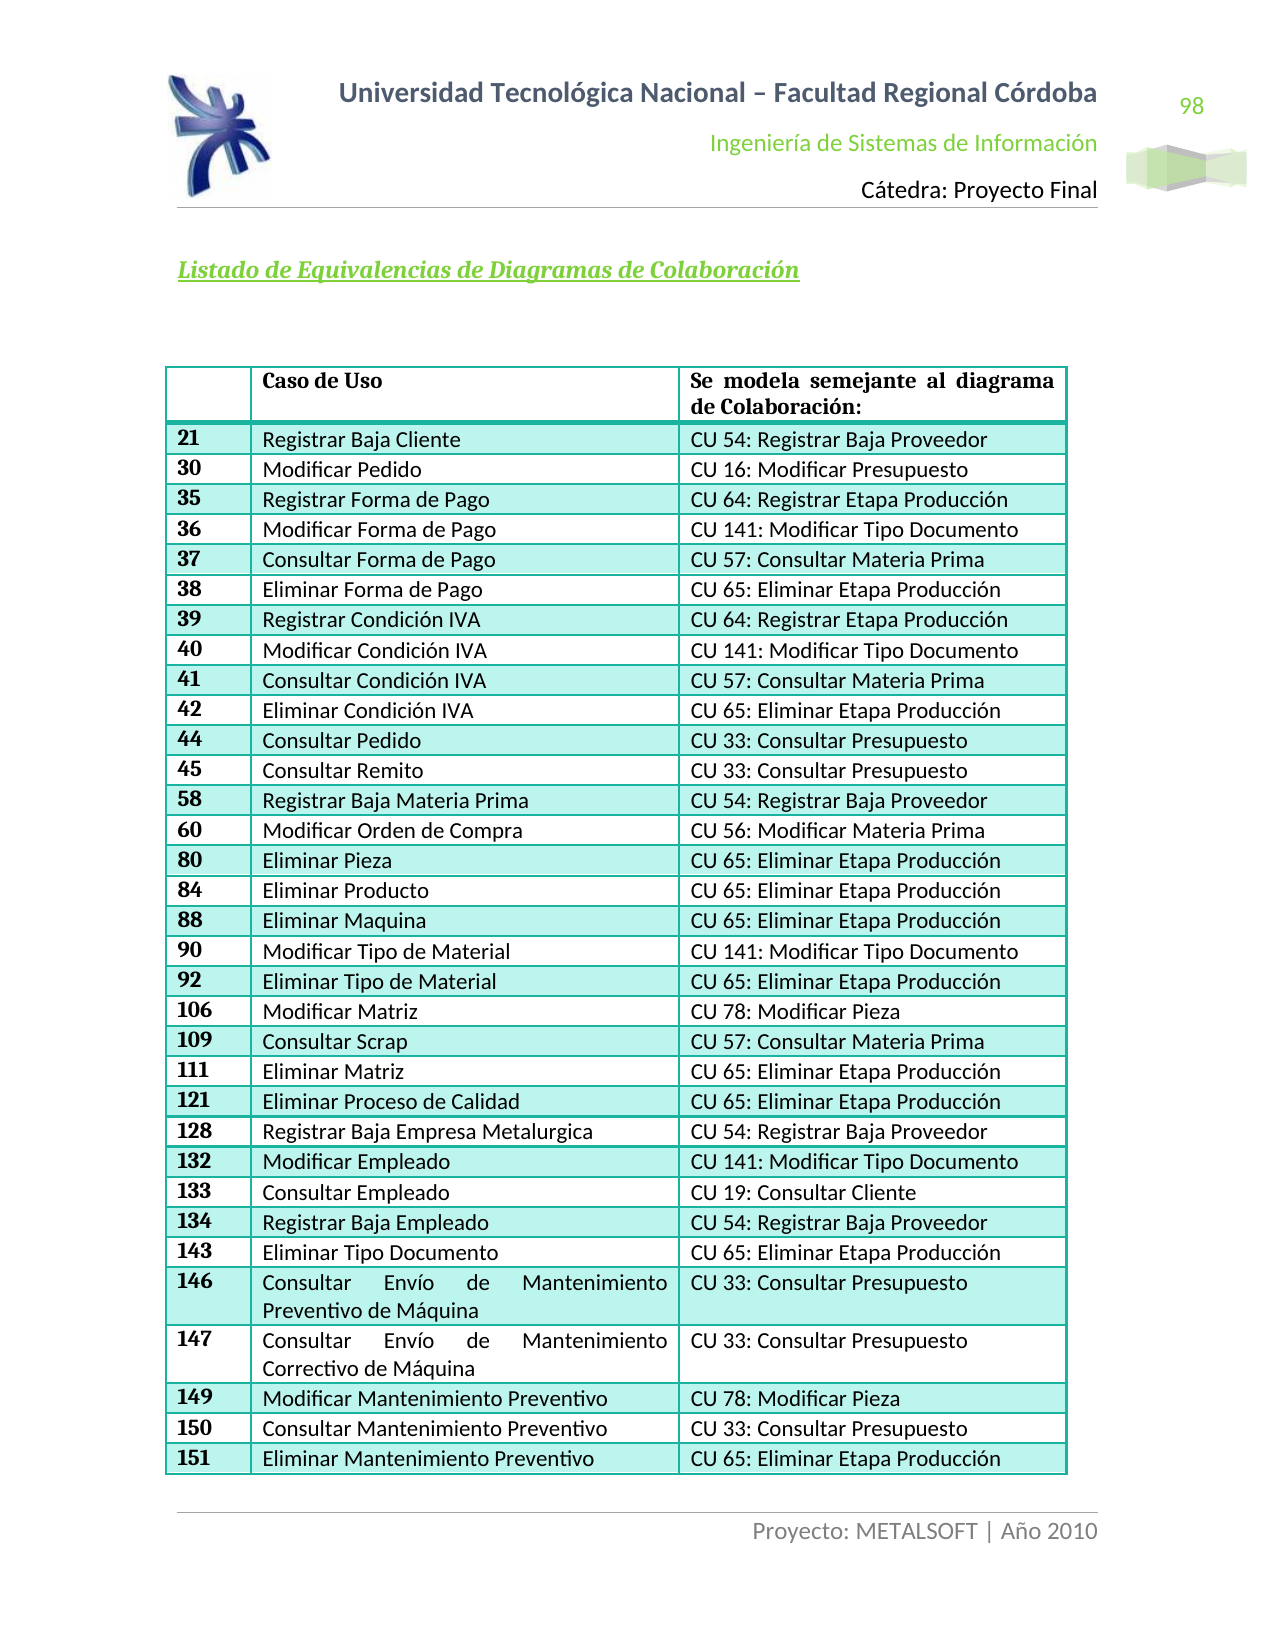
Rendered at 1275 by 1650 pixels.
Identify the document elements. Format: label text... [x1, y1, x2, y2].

table_cell 88 [167, 907, 250, 935]
table_header Caso de Uso [252, 368, 678, 420]
table_cell 150 [167, 1414, 250, 1442]
table_cell Consultar Remito [252, 756, 678, 784]
table_cell 80 [167, 846, 250, 874]
table_cell CU 54: Registrar Baja Proveedor [680, 1118, 1065, 1145]
table_cell Registrar Baja Cliente [252, 425, 678, 453]
table_cell Eliminar Mantenimiento Preventivo [252, 1444, 678, 1472]
table_cell CU 57: Consultar Materia Prima [680, 666, 1065, 694]
text Listado de Equivalencias de Diagramas de Colaboración [177, 256, 1098, 284]
table_cell 132 [167, 1148, 250, 1176]
table_cell 106 [167, 997, 250, 1025]
table_cell CU 65: Eliminar Etapa Producción [680, 1087, 1065, 1115]
table_cell CU 65: Eliminar Etapa Producción [680, 877, 1065, 904]
table_cell 36 [167, 515, 250, 543]
table_cell CU 33: Consultar Presupuesto [680, 1268, 1065, 1324]
table_cell Eliminar Matriz [252, 1057, 678, 1085]
table_cell 42 [167, 696, 250, 724]
table_cell Registrar Baja Empleado [252, 1208, 678, 1236]
table_cell 151 [167, 1444, 250, 1472]
table_cell CU 33: Consultar Presupuesto [680, 1414, 1065, 1442]
table_cell CU 141: Modificar Tipo Documento [680, 937, 1065, 965]
table_cell Consultar Forma de Pago [252, 545, 678, 573]
table_cell 58 [167, 786, 250, 814]
table_cell CU 65: Eliminar Etapa Producción [680, 907, 1065, 935]
table_cell CU 54: Registrar Baja Proveedor [680, 1208, 1065, 1236]
table_cell 134 [167, 1208, 250, 1236]
table_cell Eliminar Pieza [252, 846, 678, 874]
table_cell Consultar Condición IVA [252, 666, 678, 694]
table_cell 44 [167, 726, 250, 754]
table_cell Eliminar Forma de Pago [252, 576, 678, 603]
table_cell CU 57: Consultar Materia Prima [680, 545, 1065, 573]
table_cell Registrar Condición IVA [252, 606, 678, 634]
table_cell Eliminar Tipo Documento [252, 1238, 678, 1266]
table_cell CU 65: Eliminar Etapa Producción [680, 1238, 1065, 1266]
table_cell Eliminar Proceso de Calidad [252, 1087, 678, 1115]
table_cell Modificar Pedido [252, 455, 678, 483]
table_cell 111 [167, 1057, 250, 1085]
table_cell CU 64: Registrar Etapa Producción [680, 606, 1065, 634]
table_cell 121 [167, 1087, 250, 1115]
table_cell Consultar Pedido [252, 726, 678, 754]
table_header [167, 368, 250, 420]
table_cell 40 [167, 636, 250, 664]
table_cell Registrar Forma de Pago [252, 485, 678, 513]
table_cell CU 56: Modificar Materia Prima [680, 816, 1065, 844]
table_cell CU 54: Registrar Baja Proveedor [680, 786, 1065, 814]
table_cell CU 64: Registrar Etapa Producción [680, 485, 1065, 513]
table_cell 92 [167, 967, 250, 995]
table_cell 21 [167, 425, 250, 453]
table_cell 41 [167, 666, 250, 694]
table_cell 84 [167, 877, 250, 904]
table_cell Consultar Envío de Mantenimiento Correctivo de Máquina [252, 1326, 678, 1382]
picture [167, 74, 272, 199]
table_cell Registrar Baja Empresa Metalurgica [252, 1118, 678, 1145]
table_cell CU 65: Eliminar Etapa Producción [680, 967, 1065, 995]
table_cell Modificar Condición IVA [252, 636, 678, 664]
table_cell Consultar Scrap [252, 1027, 678, 1055]
table_cell Modificar Tipo de Material [252, 937, 678, 965]
table_cell 146 [167, 1268, 250, 1324]
table_cell 30 [167, 455, 250, 483]
table_cell 149 [167, 1384, 250, 1412]
table_cell Consultar Mantenimiento Preventivo [252, 1414, 678, 1442]
table_cell CU 78: Modificar Pieza [680, 997, 1065, 1025]
table_cell CU 54: Registrar Baja Proveedor [680, 425, 1065, 453]
table_cell Eliminar Condición IVA [252, 696, 678, 724]
table_cell 143 [167, 1238, 250, 1266]
table_cell Eliminar Producto [252, 877, 678, 904]
table_cell 90 [167, 937, 250, 965]
table_cell 60 [167, 816, 250, 844]
table_cell CU 141: Modificar Tipo Documento [680, 515, 1065, 543]
table_cell Modificar Matriz [252, 997, 678, 1025]
table_cell 38 [167, 576, 250, 603]
table_cell 133 [167, 1178, 250, 1206]
table_cell CU 78: Modificar Pieza [680, 1384, 1065, 1412]
table_cell Modificar Orden de Compra [252, 816, 678, 844]
table_cell 128 [167, 1118, 250, 1145]
table_cell CU 33: Consultar Presupuesto [680, 756, 1065, 784]
table_cell CU 65: Eliminar Etapa Producción [680, 696, 1065, 724]
table_cell CU 65: Eliminar Etapa Producción [680, 1444, 1065, 1472]
table_cell CU 57: Consultar Materia Prima [680, 1027, 1065, 1055]
table_cell CU 141: Modificar Tipo Documento [680, 1148, 1065, 1176]
table_cell Modificar Forma de Pago [252, 515, 678, 543]
table_cell 45 [167, 756, 250, 784]
table_cell CU 19: Consultar Cliente [680, 1178, 1065, 1206]
table_cell Registrar Baja Materia Prima [252, 786, 678, 814]
table_cell CU 141: Modificar Tipo Documento [680, 636, 1065, 664]
table_cell CU 16: Modificar Presupuesto [680, 455, 1065, 483]
table_cell Modificar Mantenimiento Preventivo [252, 1384, 678, 1412]
table_cell CU 65: Eliminar Etapa Producción [680, 846, 1065, 874]
table_cell Consultar Envío de Mantenimiento Preventivo de Máquina [252, 1268, 678, 1324]
table_cell 109 [167, 1027, 250, 1055]
table_cell Eliminar Tipo de Material [252, 967, 678, 995]
table_cell CU 65: Eliminar Etapa Producción [680, 1057, 1065, 1085]
table_cell Modificar Empleado [252, 1148, 678, 1176]
table_cell CU 65: Eliminar Etapa Producción [680, 576, 1065, 603]
table_cell 37 [167, 545, 250, 573]
table_cell Eliminar Maquina [252, 907, 678, 935]
table_header Se modela semejante al diagrama de Colaboración: [680, 368, 1065, 420]
table_cell CU 33: Consultar Presupuesto [680, 1326, 1065, 1382]
table_cell 147 [167, 1326, 250, 1382]
table_cell Consultar Empleado [252, 1178, 678, 1206]
table_cell 35 [167, 485, 250, 513]
table_cell 39 [167, 606, 250, 634]
table_cell CU 33: Consultar Presupuesto [680, 726, 1065, 754]
